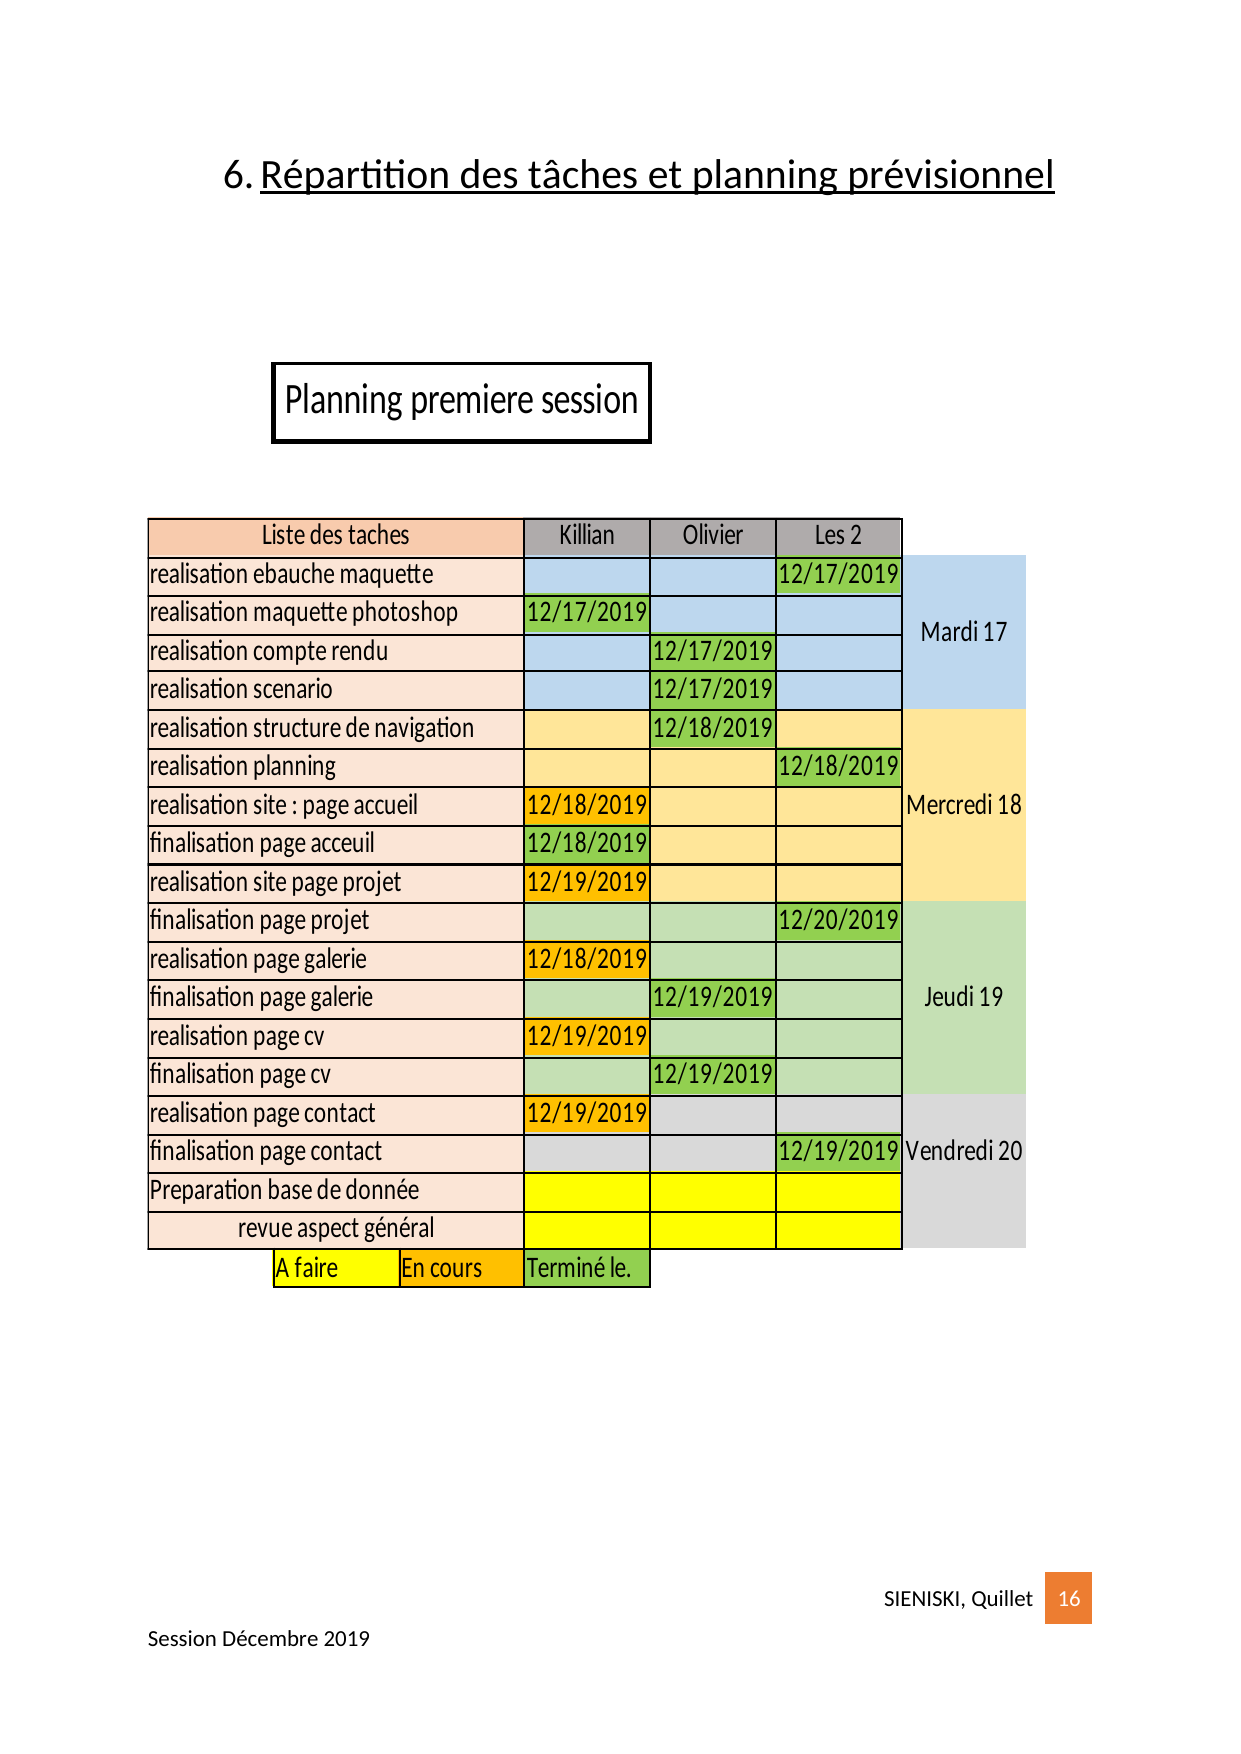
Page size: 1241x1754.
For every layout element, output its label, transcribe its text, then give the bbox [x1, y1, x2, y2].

list Répartition des tâches et planning prévisionnel [185, 148, 1092, 198]
